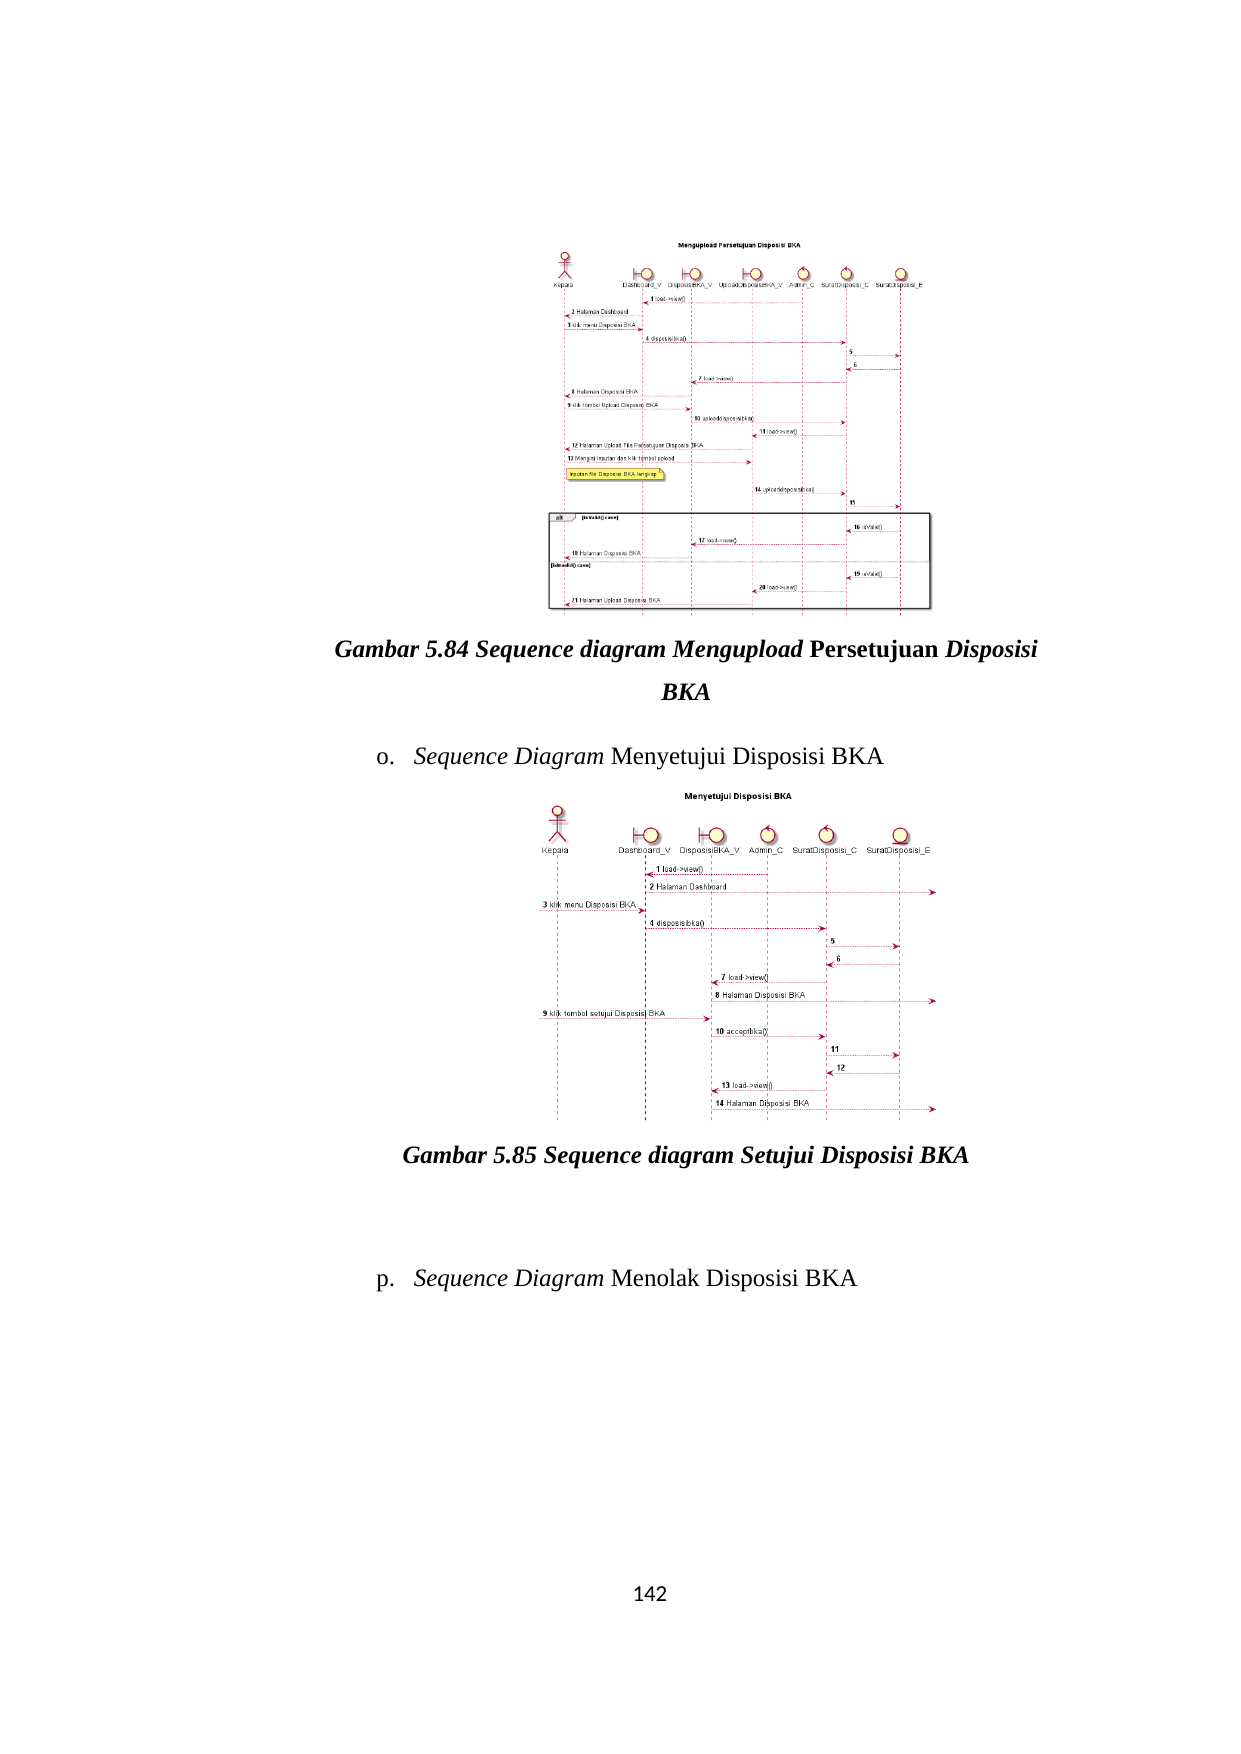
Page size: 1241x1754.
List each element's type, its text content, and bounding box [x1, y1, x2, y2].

list Sequence Diagram Menyetujui Disposisi BKA [376, 741, 1063, 770]
picture [537, 784, 939, 1126]
list Sequence Diagram Menolak Disposisi BKA [376, 1263, 1063, 1291]
picture [543, 236, 934, 620]
text Gambar 5.85 Sequence diagram Setujui Disposisi BKA [311, 1140, 1063, 1169]
text Gambar 5.84 Sequence diagram Mengupload Persetujuan Disposisi BKA [311, 634, 1063, 706]
